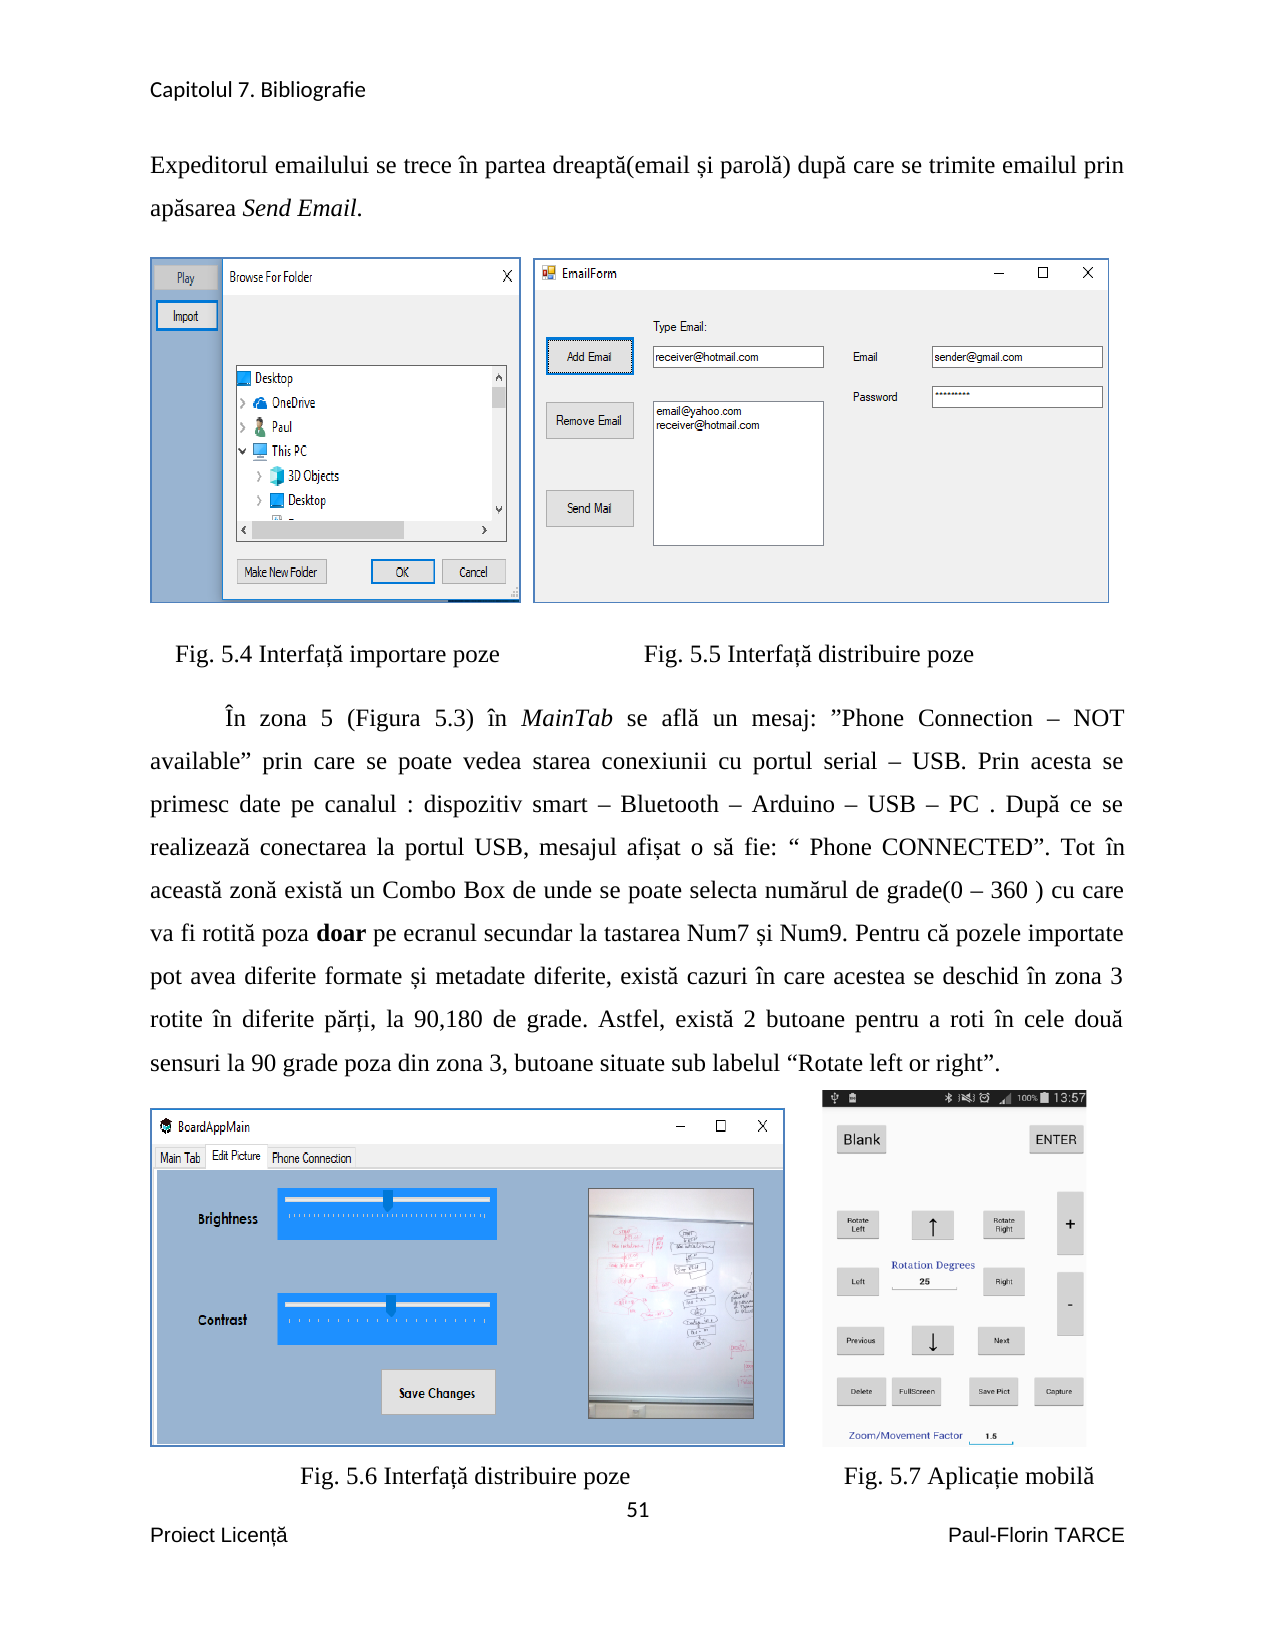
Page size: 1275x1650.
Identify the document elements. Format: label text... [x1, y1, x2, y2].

text Fig. 5.6 Interfață distribuire poze Fig. 5.7 Aplicație mobilă [150, 1461, 1125, 1490]
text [150, 150, 1125, 222]
picture [152, 259, 519, 602]
picture [822, 1090, 1087, 1447]
text Fig. 5.4 Interfață importare poze Fig. 5.5 Interfață distribuire poze [150, 639, 1125, 667]
picture [152, 1109, 783, 1445]
picture [535, 260, 1108, 602]
text În zona 5 (Figura 5.3) în MainTab se află un mesaj: ”Phone Connection – NOT available” prin care se poate vedea starea conexiunii cu portul serial – USB. Prin acesta se primesc date pe canalul : dispozitiv smart – Bluetooth – Arduino – USB – PC . După ce se realizează conectarea la portul USB, mesajul afișat o să fie: “ Phone CONNECTED”. Tot în această zonă există un Combo Box de unde se poate selecta numărul de grade(0 – 360 ) cu care va fi rotită poza doar pe ecranul secundar la tastarea Num7 și Num9. Pentru că pozele importate pot avea diferite formate și metadate diferite, există cazuri în care acestea se deschid în zona 3 rotite în diferite părți, la 90,180 de grade. Astfel, există 2 butoane pentru a roti în cele două sensuri la 90 grade poza din zona 3, butoane situate sub labelul “Rotate left or right”. [150, 703, 1125, 1076]
